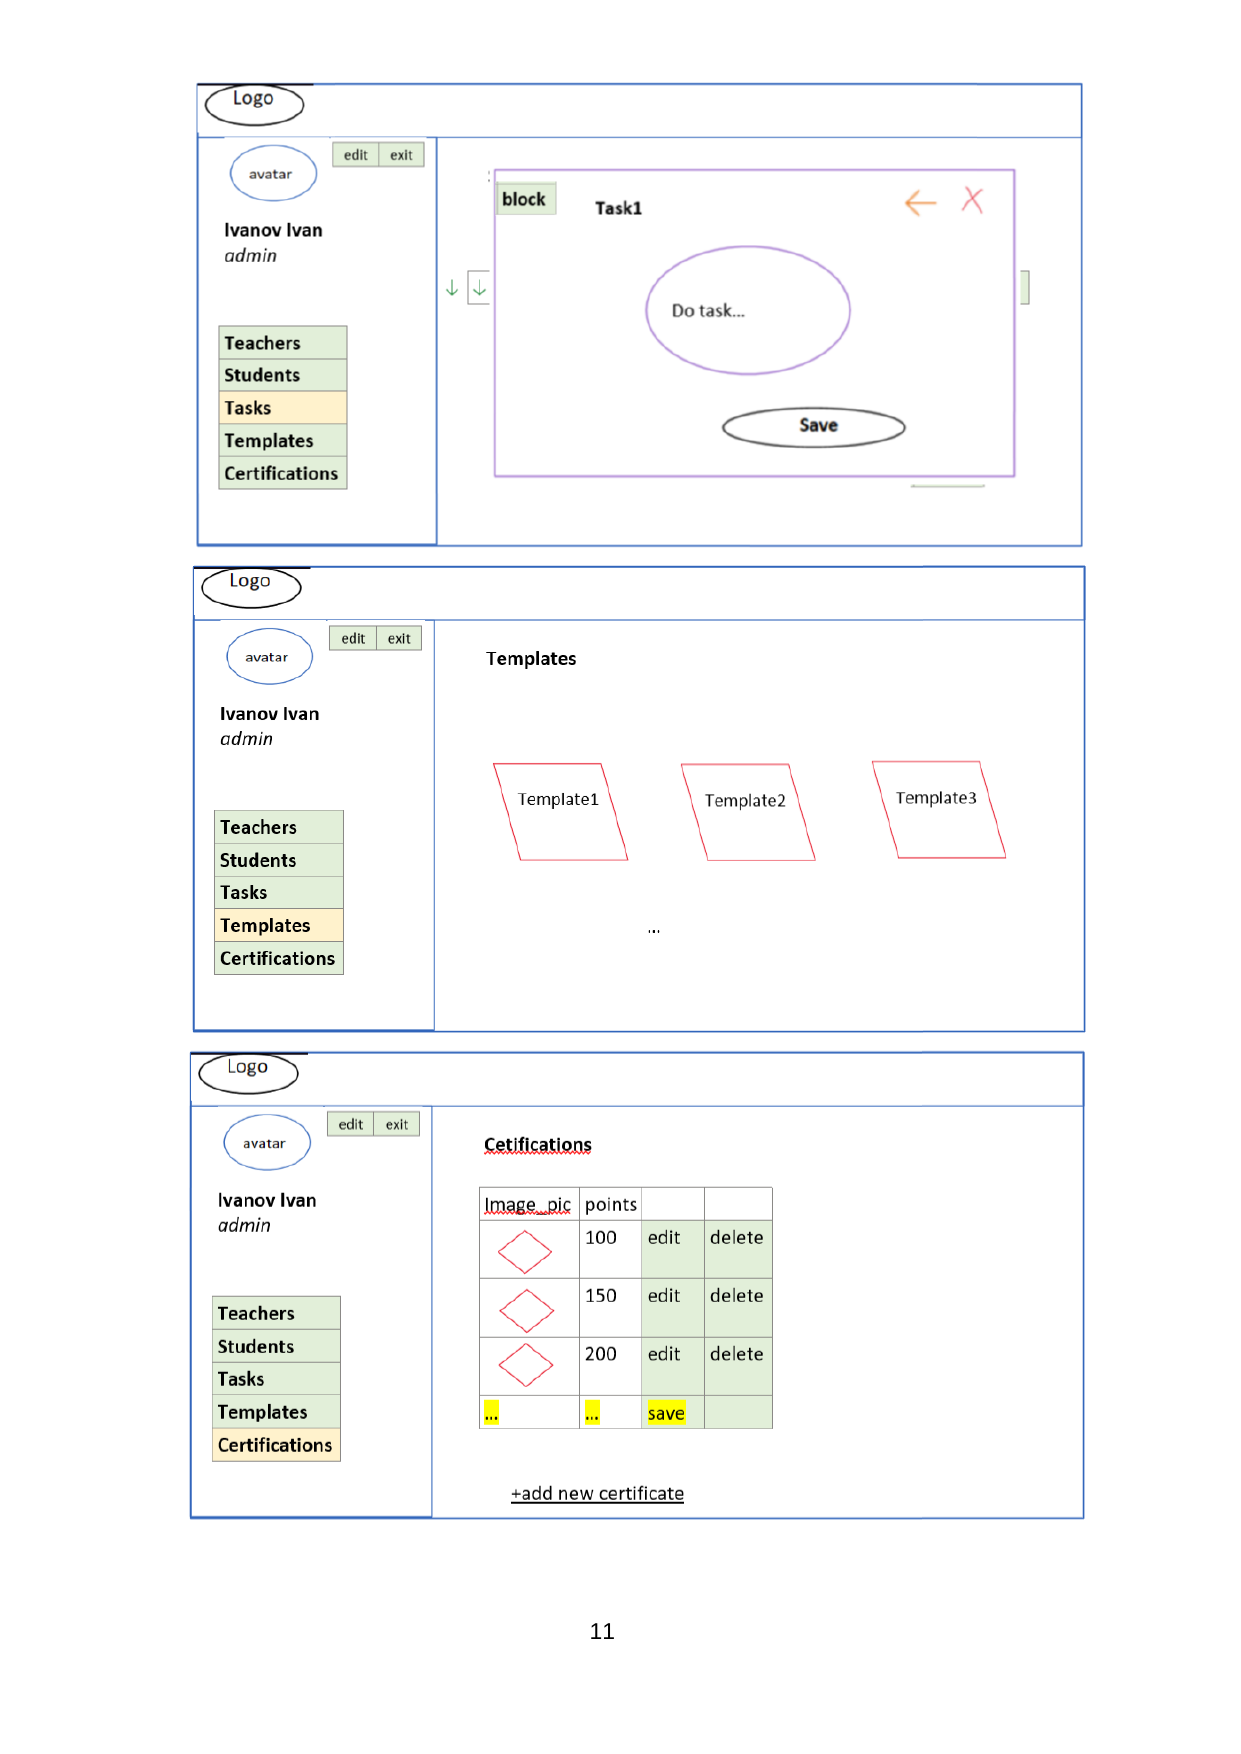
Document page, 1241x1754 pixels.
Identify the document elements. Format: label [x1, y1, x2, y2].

picture [187, 75, 1088, 549]
picture [187, 561, 1088, 1035]
picture [187, 1048, 1088, 1522]
